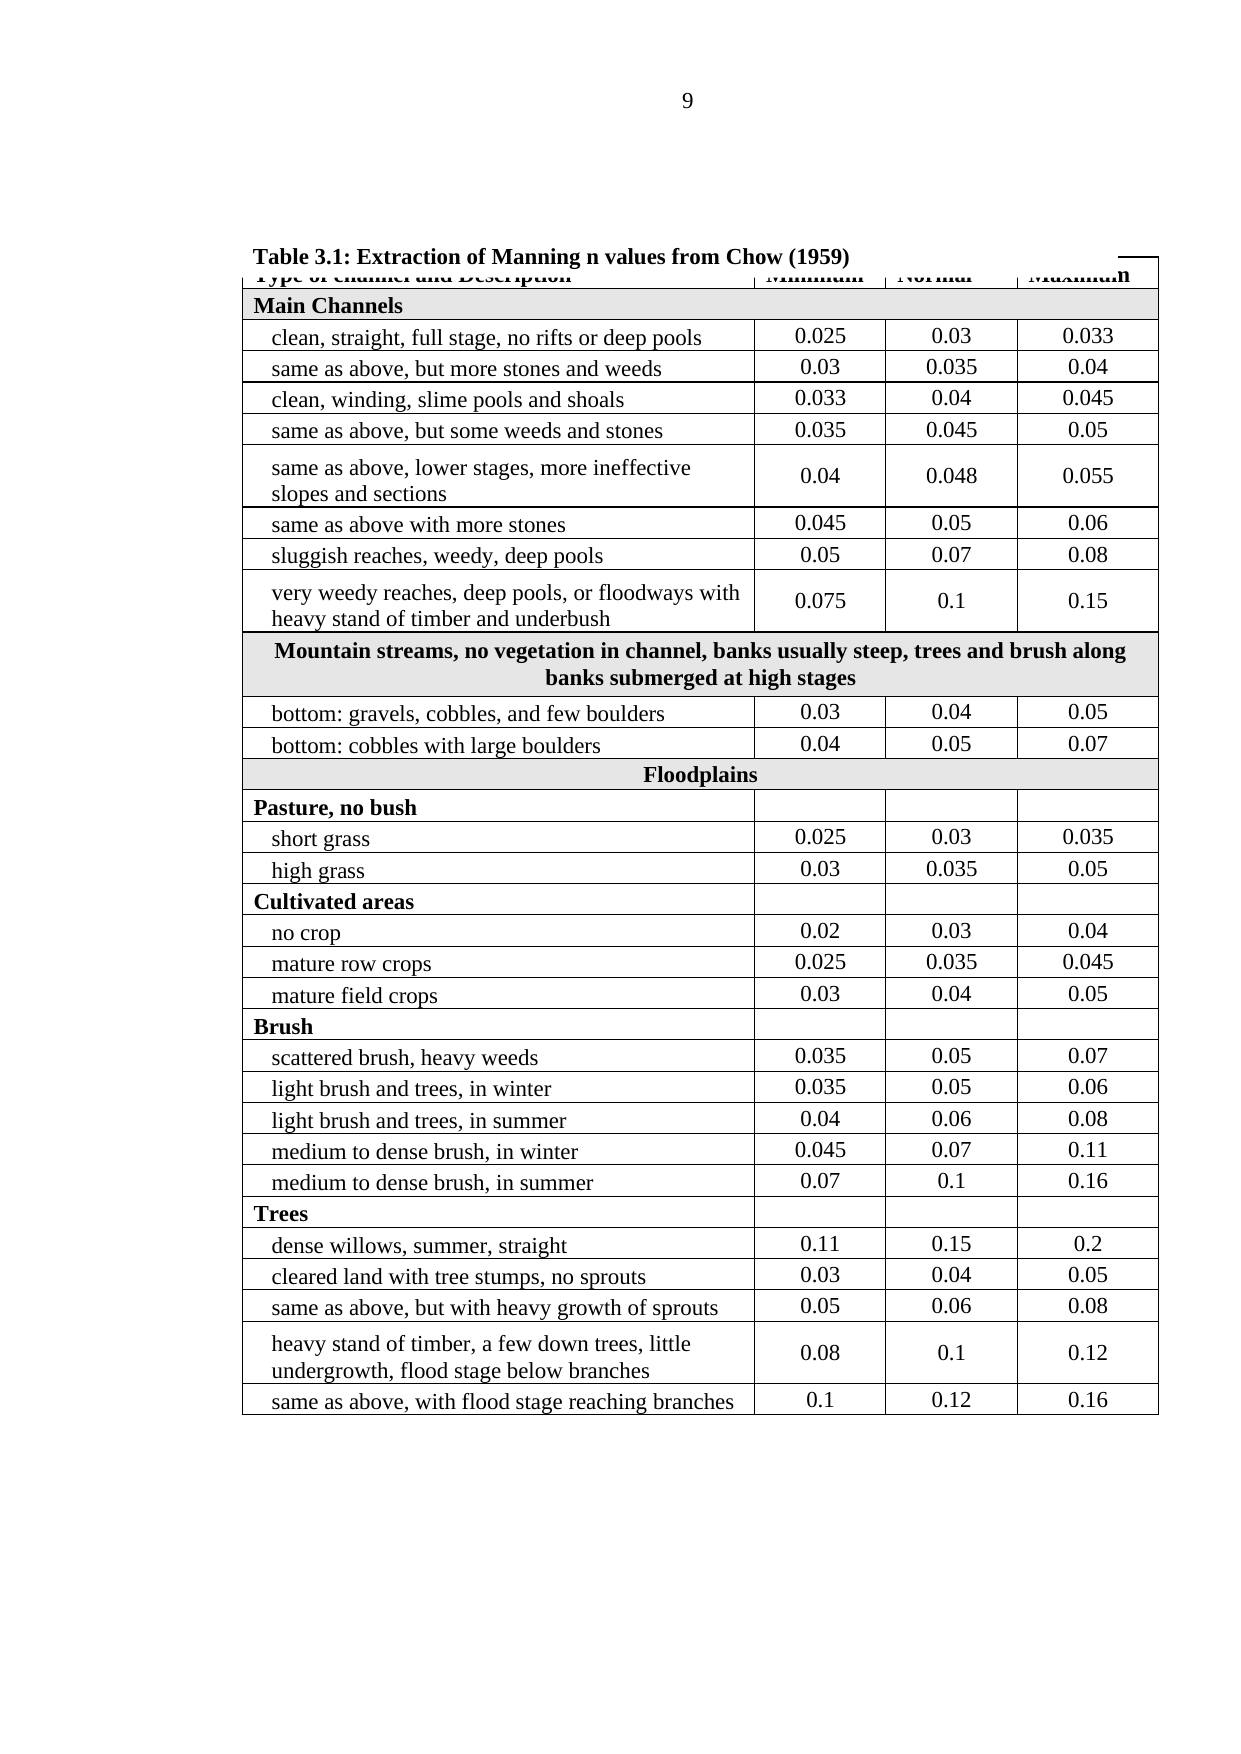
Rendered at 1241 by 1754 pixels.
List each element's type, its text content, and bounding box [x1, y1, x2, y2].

table_cell 0.045 [886, 414, 1017, 444]
table_cell 0.04 [1018, 915, 1158, 946]
table_cell 0.12 [886, 1384, 1017, 1414]
table_cell 0.045 [1018, 947, 1158, 977]
table_cell high grass [243, 853, 754, 883]
table_cell 0.04 [886, 978, 1017, 1008]
table_cell 0.035 [886, 351, 1017, 381]
table_cell [1018, 1197, 1158, 1227]
table_cell same as above, but with heavy growth of sprouts [243, 1290, 754, 1321]
table_cell 0.08 [1018, 539, 1158, 569]
table_cell 0.03 [755, 978, 885, 1008]
table_cell sluggish reaches, weedy, deep pools [243, 539, 754, 569]
table_cell 0.05 [1018, 697, 1158, 727]
table_cell Main Channels [243, 289, 1158, 319]
table_cell 0.035 [755, 414, 885, 444]
table_cell 0.03 [755, 351, 885, 381]
table_cell 0.1 [886, 1165, 1017, 1196]
table_cell 0.05 [886, 728, 1017, 758]
table_cell 0.03 [755, 697, 885, 727]
table_cell [755, 884, 885, 914]
table_cell Trees [243, 1197, 754, 1227]
table_cell mature row crops [243, 947, 754, 977]
table_header Maximum [1018, 258, 1158, 288]
table_cell 0.07 [886, 1134, 1017, 1164]
table_cell 0.045 [755, 1134, 885, 1164]
table_cell 0.08 [1018, 1103, 1158, 1133]
table_cell 0.04 [886, 1259, 1017, 1289]
table_cell 0.04 [755, 445, 885, 506]
table_cell Floodplains [243, 759, 1158, 789]
table_cell 0.05 [886, 1040, 1017, 1071]
table_cell bottom: cobbles with large boulders [243, 728, 754, 758]
table_cell 0.1 [755, 1384, 885, 1414]
table_cell same as above, with flood stage reaching branches [243, 1384, 754, 1414]
table_cell mature field crops [243, 978, 754, 1008]
table_cell 0.05 [1018, 978, 1158, 1008]
table_cell 0.15 [886, 1228, 1017, 1258]
table_cell [886, 1009, 1017, 1039]
table_cell 0.12 [1018, 1322, 1158, 1383]
table_cell 0.045 [755, 508, 885, 538]
table_cell [1018, 790, 1158, 821]
table_cell [886, 1197, 1017, 1227]
table_cell 0.033 [755, 383, 885, 413]
table_cell 0.035 [755, 1072, 885, 1102]
table_cell 0.04 [886, 697, 1017, 727]
table_cell 0.08 [755, 1322, 885, 1383]
table_cell 0.025 [755, 822, 885, 852]
table_cell scattered brush, heavy weeds [243, 1040, 754, 1071]
table_cell 0.11 [1018, 1134, 1158, 1164]
table_cell 0.05 [755, 539, 885, 569]
table_cell 0.06 [1018, 508, 1158, 538]
table_cell same as above, but more stones and weeds [243, 351, 754, 381]
table_cell [755, 1009, 885, 1039]
table_cell 0.05 [755, 1290, 885, 1321]
table_cell Cultivated areas [243, 884, 754, 914]
table_cell 0.07 [886, 539, 1017, 569]
table_cell light brush and trees, in winter [243, 1072, 754, 1102]
table_cell 0.02 [755, 915, 885, 946]
table_cell medium to dense brush, in summer [243, 1165, 754, 1196]
table_cell 0.08 [1018, 1290, 1158, 1321]
table_cell same as above with more stones [243, 508, 754, 538]
table_cell same as above, lower stages, more ineffective slopes and sections [243, 445, 754, 506]
table_cell 0.05 [886, 1072, 1017, 1102]
table_cell 0.075 [755, 570, 885, 631]
table_cell 0.16 [1018, 1165, 1158, 1196]
table_cell Mountain streams, no vegetation in channel, banks usually steep, trees and brush along banks submerged at high stages [243, 633, 1158, 696]
table_cell 0.04 [1018, 351, 1158, 381]
table_cell 0.15 [1018, 570, 1158, 631]
table_cell very weedy reaches, deep pools, or floodways with heavy stand of timber and underbush [243, 570, 754, 631]
table_cell dense willows, summer, straight [243, 1228, 754, 1258]
table_cell clean, winding, slime pools and shoals [243, 383, 754, 413]
table_cell 0.06 [886, 1103, 1017, 1133]
table_cell 0.06 [886, 1290, 1017, 1321]
table_cell medium to dense brush, in winter [243, 1134, 754, 1164]
table_cell 0.033 [1018, 320, 1158, 350]
table_cell 0.03 [886, 822, 1017, 852]
table_cell [1018, 884, 1158, 914]
table_cell 0.05 [1018, 1259, 1158, 1289]
table_cell 0.035 [886, 947, 1017, 977]
table_cell 0.05 [1018, 414, 1158, 444]
table_cell Brush [243, 1009, 754, 1039]
table_cell 0.1 [886, 1322, 1017, 1383]
table_cell clean, straight, full stage, no rifts or deep pools [243, 320, 754, 350]
table_cell 0.05 [1018, 853, 1158, 883]
table_cell heavy stand of timber, a few down trees, little undergrowth, flood stage below branches [243, 1322, 754, 1383]
table_cell 0.11 [755, 1228, 885, 1258]
table_cell 0.035 [1018, 822, 1158, 852]
table_cell [886, 790, 1017, 821]
table_cell cleared land with tree stumps, no sprouts [243, 1259, 754, 1289]
table_cell short grass [243, 822, 754, 852]
table_cell 0.06 [1018, 1072, 1158, 1102]
table_cell 0.1 [886, 570, 1017, 631]
table_cell [1018, 1009, 1158, 1039]
table_cell 0.03 [755, 853, 885, 883]
table_cell 0.025 [755, 947, 885, 977]
table_cell [755, 790, 885, 821]
table_cell 0.04 [755, 1103, 885, 1133]
table_cell 0.04 [755, 728, 885, 758]
table_cell 0.16 [1018, 1384, 1158, 1414]
table_cell [886, 884, 1017, 914]
table_cell 0.04 [886, 383, 1017, 413]
table_cell 0.03 [755, 1259, 885, 1289]
table_cell bottom: gravels, cobbles, and few boulders [243, 697, 754, 727]
table_cell no crop [243, 915, 754, 946]
table_cell 0.07 [755, 1165, 885, 1196]
table_cell [755, 1197, 885, 1227]
table_cell 0.03 [886, 915, 1017, 946]
table_cell 0.035 [886, 853, 1017, 883]
table_cell 0.07 [1018, 1040, 1158, 1071]
table_cell same as above, but some weeds and stones [243, 414, 754, 444]
table_cell Pasture, no bush [243, 790, 754, 821]
table_cell 0.048 [886, 445, 1017, 506]
table_cell 0.07 [1018, 728, 1158, 758]
table_cell 0.03 [886, 320, 1017, 350]
table_cell light brush and trees, in summer [243, 1103, 754, 1133]
table_cell 0.05 [886, 508, 1017, 538]
table_cell 0.045 [1018, 383, 1158, 413]
table_cell 0.025 [755, 320, 885, 350]
table_cell 0.2 [1018, 1228, 1158, 1258]
table_cell 0.055 [1018, 445, 1158, 506]
table_cell 0.035 [755, 1040, 885, 1071]
